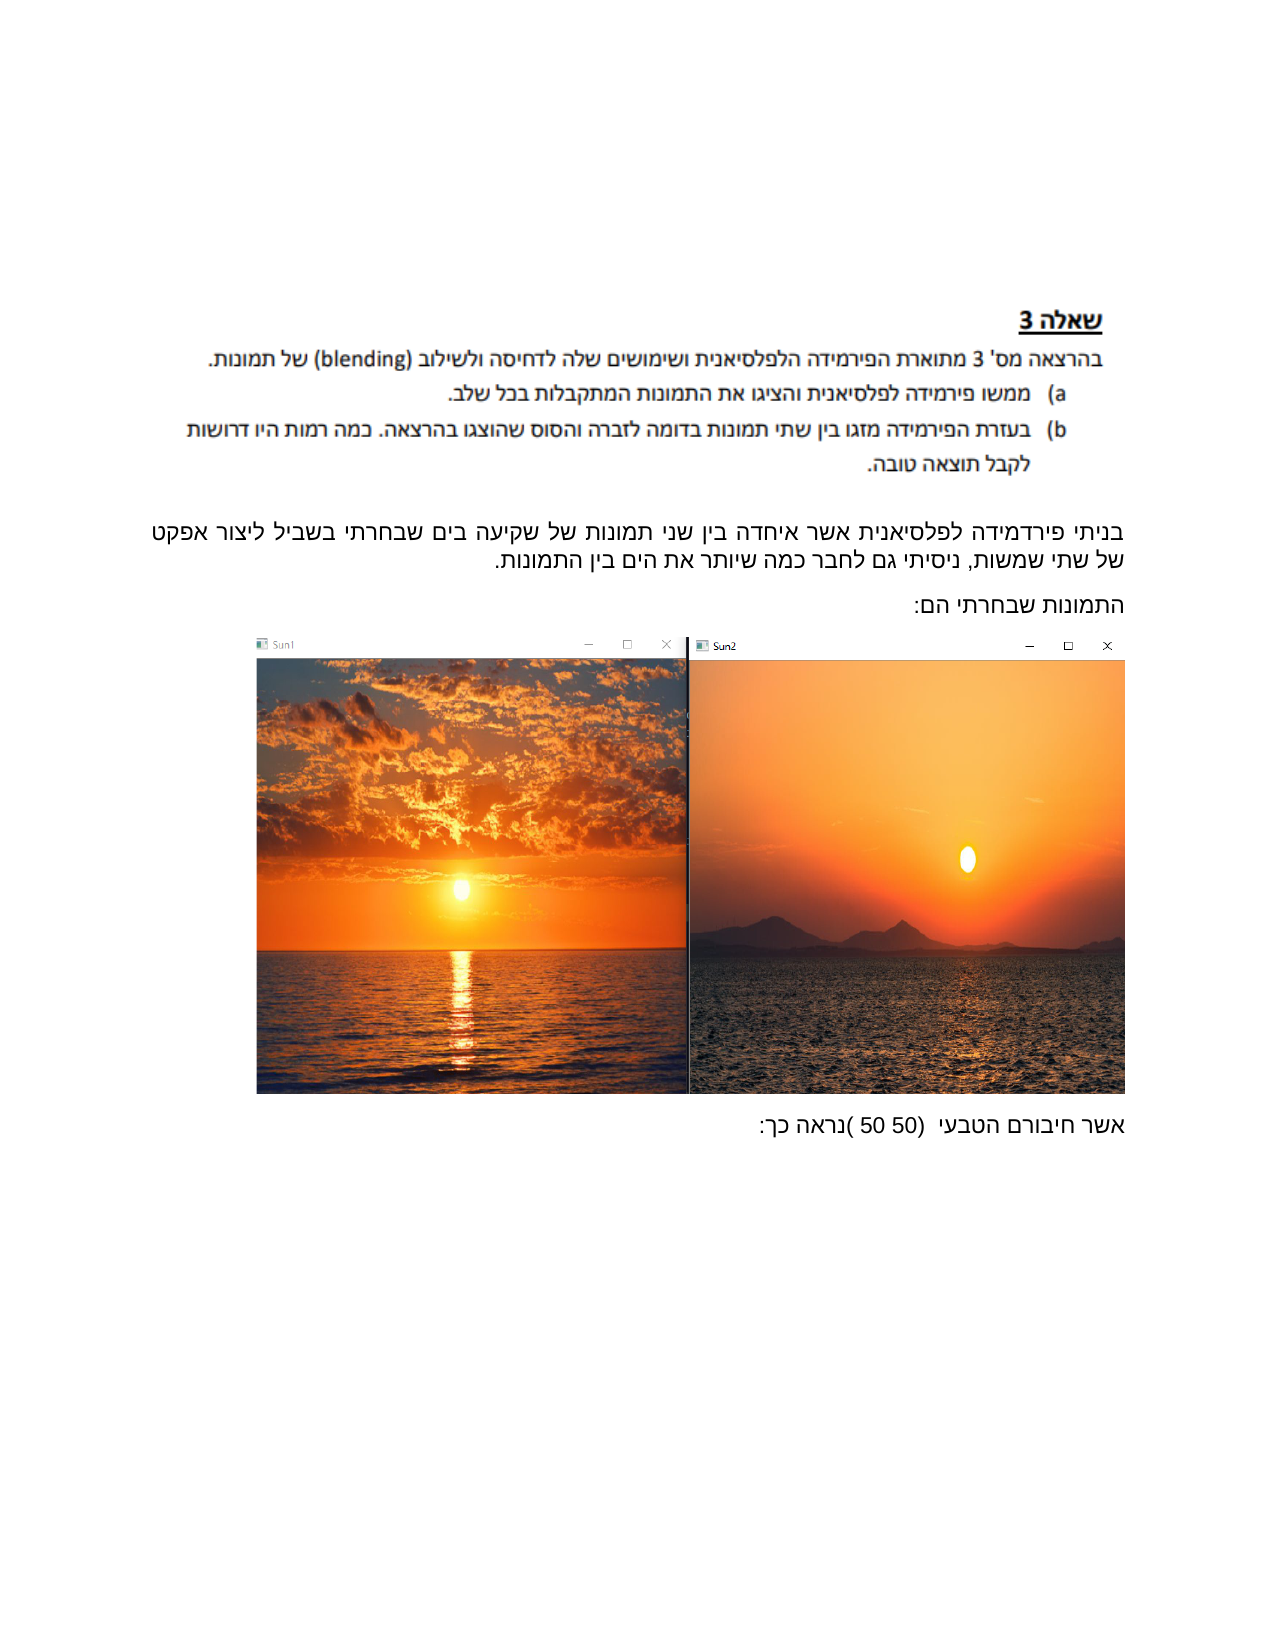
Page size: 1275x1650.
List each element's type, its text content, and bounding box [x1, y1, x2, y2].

text התמונות שבחרתי הם: [150, 592, 1125, 618]
picture [256, 637, 1125, 1094]
picture [150, 290, 1125, 500]
text בניתי פירדמידה לפלסיאנית אשר איחדה בין שני תמונות של שקיעה בים שבחרתי בשביל ליצור אפקט של שתי שמשות, ניסיתי גם לחבר כמה שיותר את הים בין התמונות. [150, 518, 1125, 573]
text אשר חיבורם הטבעי (50 50 )נראה כך: [150, 1112, 1125, 1138]
